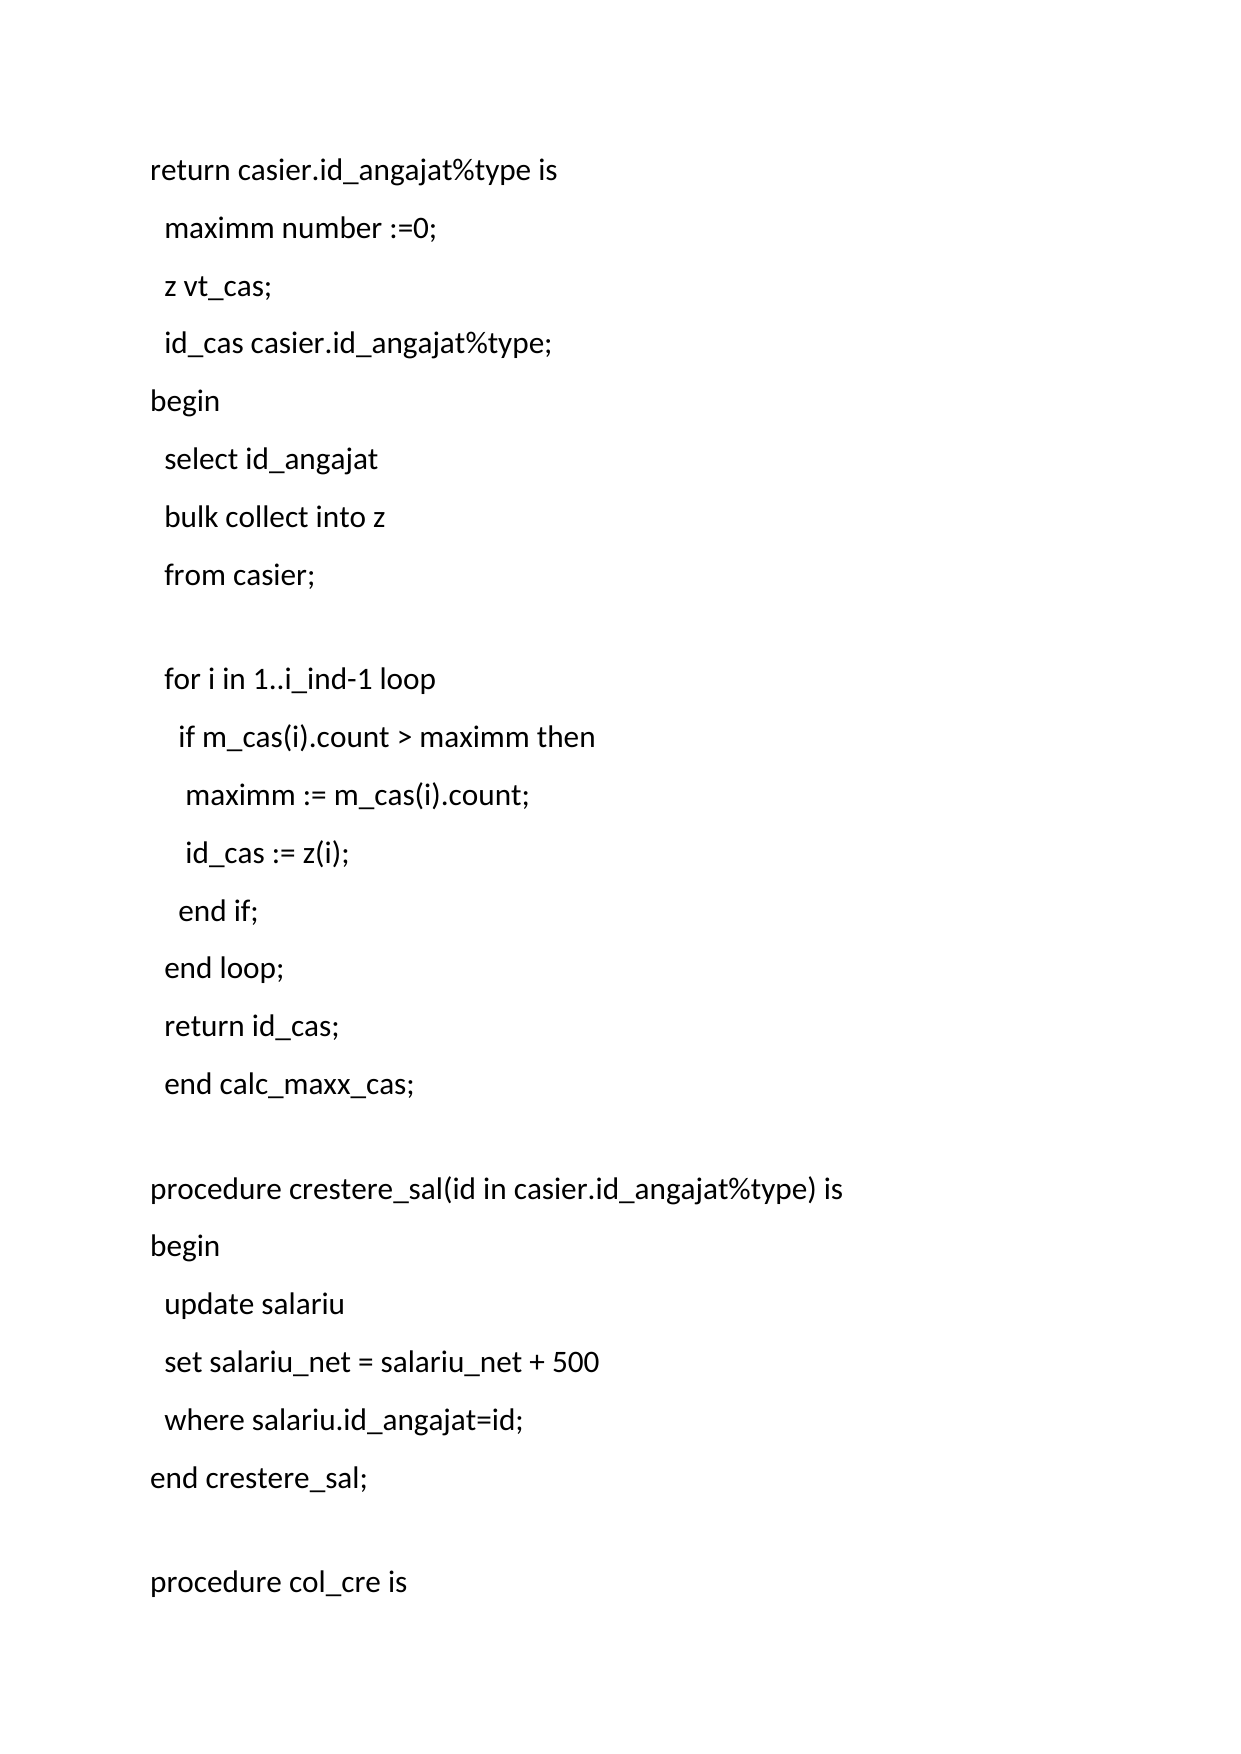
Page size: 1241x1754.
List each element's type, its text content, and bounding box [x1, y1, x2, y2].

text procedure col_cre is [150, 1562, 1090, 1601]
text begin [150, 1227, 1090, 1265]
text id_cas := z(i); [150, 833, 1090, 871]
text update salariu [150, 1284, 1090, 1322]
text end if; [150, 891, 1090, 929]
text z vt_cas; [150, 266, 1090, 304]
text select id_angajat [150, 439, 1090, 477]
text bulk collect into z [150, 497, 1090, 535]
text where salariu.id_angajat=id; [150, 1400, 1090, 1438]
text procedure crestere_sal(id in casier.id_angajat%type) is [150, 1169, 1090, 1207]
text set salariu_net = salariu_net + 500 [150, 1342, 1090, 1380]
text end calc_maxx_cas; [150, 1064, 1090, 1102]
text id_cas casier.id_angajat%type; [150, 323, 1090, 362]
text return casier.id_angajat%type is [150, 150, 1090, 188]
text if m_cas(i).count > maximm then [150, 717, 1090, 755]
text from casier; [150, 555, 1090, 593]
text maximm number :=0; [150, 208, 1090, 246]
text end crestere_sal; [150, 1458, 1090, 1496]
text for i in 1..i_ind-1 loop [150, 659, 1090, 697]
text return id_cas; [150, 1006, 1090, 1044]
text end loop; [150, 948, 1090, 987]
text begin [150, 381, 1090, 419]
text maximm := m_cas(i).count; [150, 775, 1090, 813]
